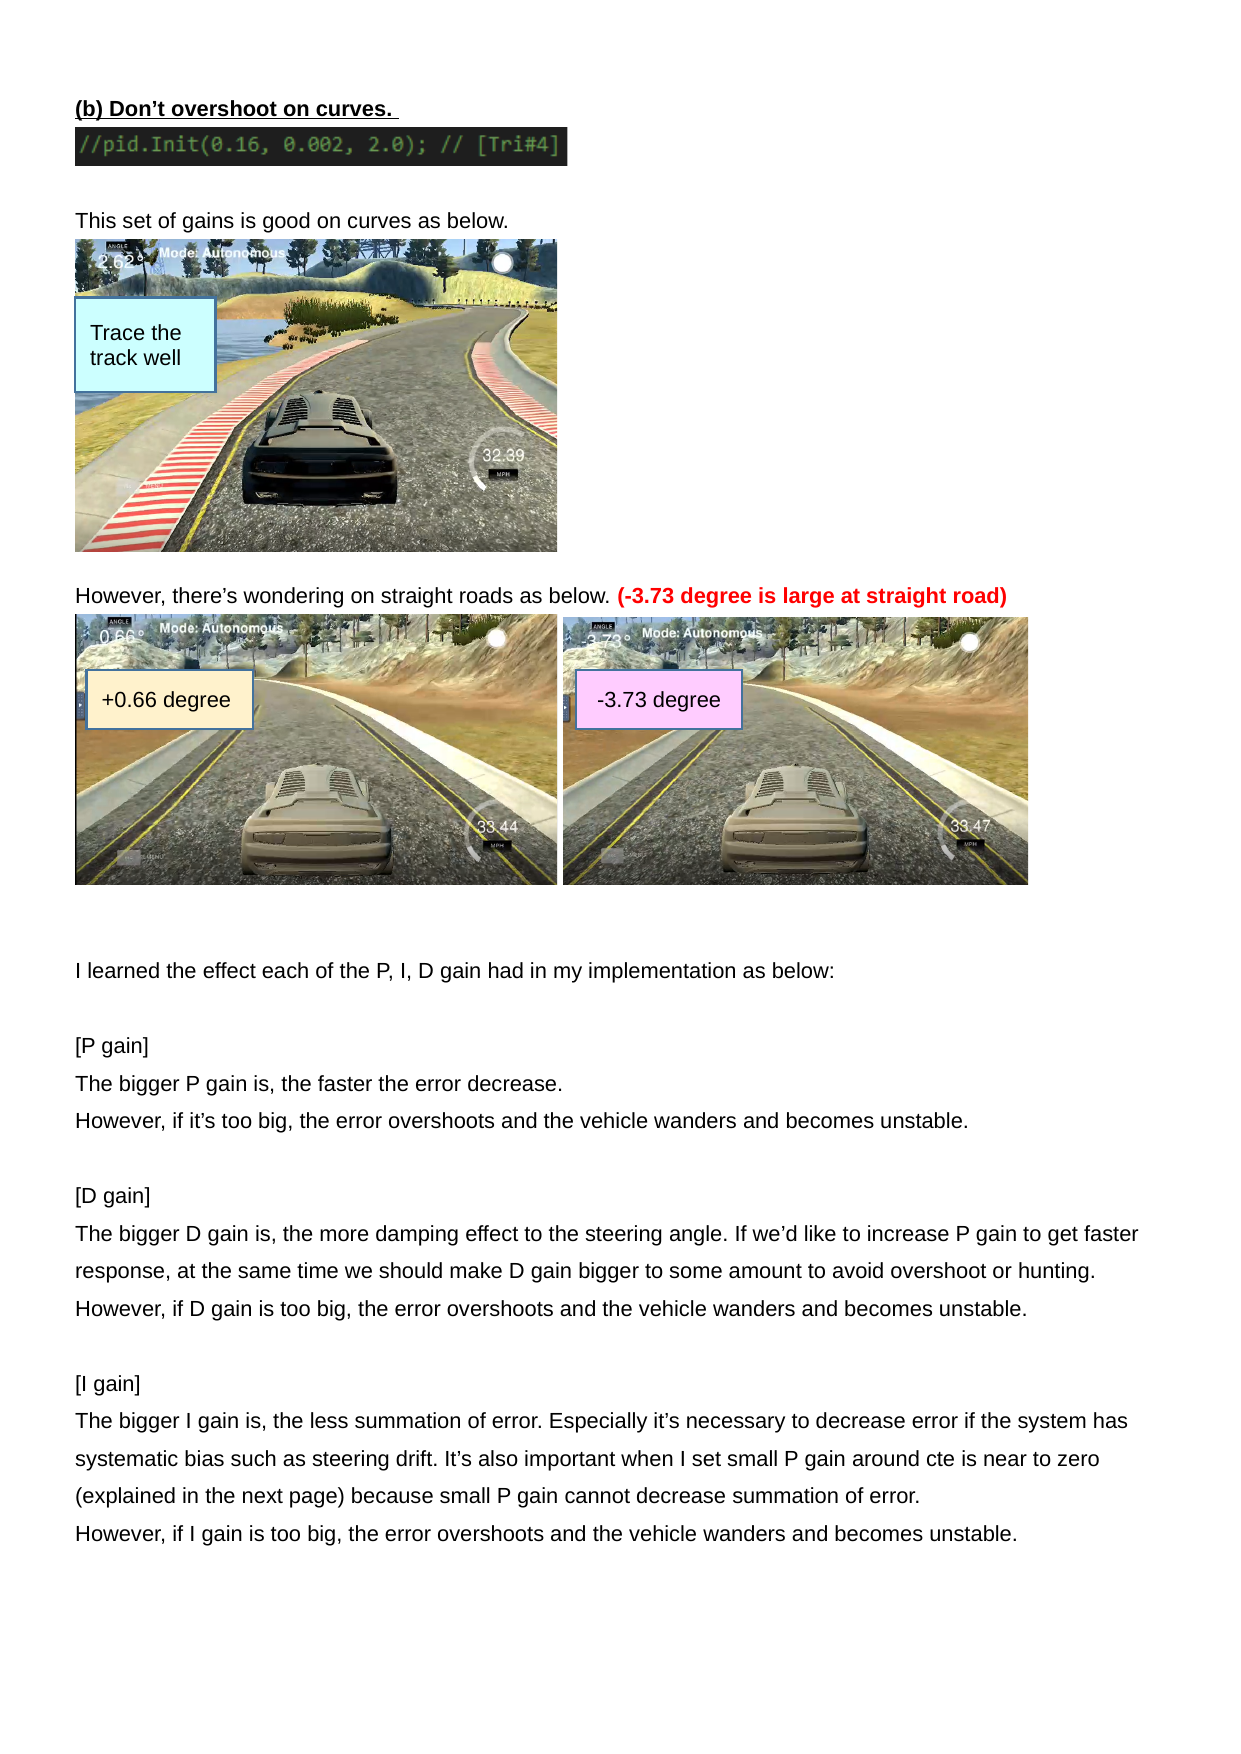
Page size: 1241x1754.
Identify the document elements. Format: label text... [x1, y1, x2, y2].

picture [75, 614, 558, 885]
picture [75, 239, 558, 552]
text However, if I gain is too big, the error overshoots and the vehicle wanders and becomes unstable. [75, 1514, 1165, 1552]
picture [75, 127, 568, 166]
picture [563, 617, 1029, 885]
text However, if D gain is too big, the error overshoots and the vehicle wanders and becomes unstable. [75, 1289, 1165, 1327]
text I learned the effect each of the P, I, D gain had in my implementation as below: [75, 952, 1165, 989]
text [P gain] [75, 1027, 1165, 1064]
text The bigger D gain is, the more damping effect to the steering angle. If we’d like to increase P gain to get faster response, at the same time we should make D gain bigger to some amount to avoid overshoot or hunting. [75, 1214, 1165, 1289]
text However, if it’s too big, the error overshoots and the vehicle wanders and becomes unstable. [75, 1102, 1165, 1139]
text [I gain] [75, 1364, 1165, 1402]
text [D gain] [75, 1177, 1165, 1214]
text The bigger I gain is, the less summation of error. Especially it’s necessary to decrease error if the system has systematic bias such as steering drift. It’s also important when I set small P gain around cte is near to zero (explained in the next page) because small P gain cannot decrease summation of error. [75, 1402, 1165, 1514]
text The bigger P gain is, the faster the error decrease. [75, 1064, 1165, 1102]
text (b) Don’t overshoot on curves. [75, 89, 1165, 127]
text However, there’s wondering on straight roads as below. (-3.73 degree is large at straight road) [75, 577, 1165, 614]
text This set of gains is good on curves as below. [75, 202, 1165, 239]
